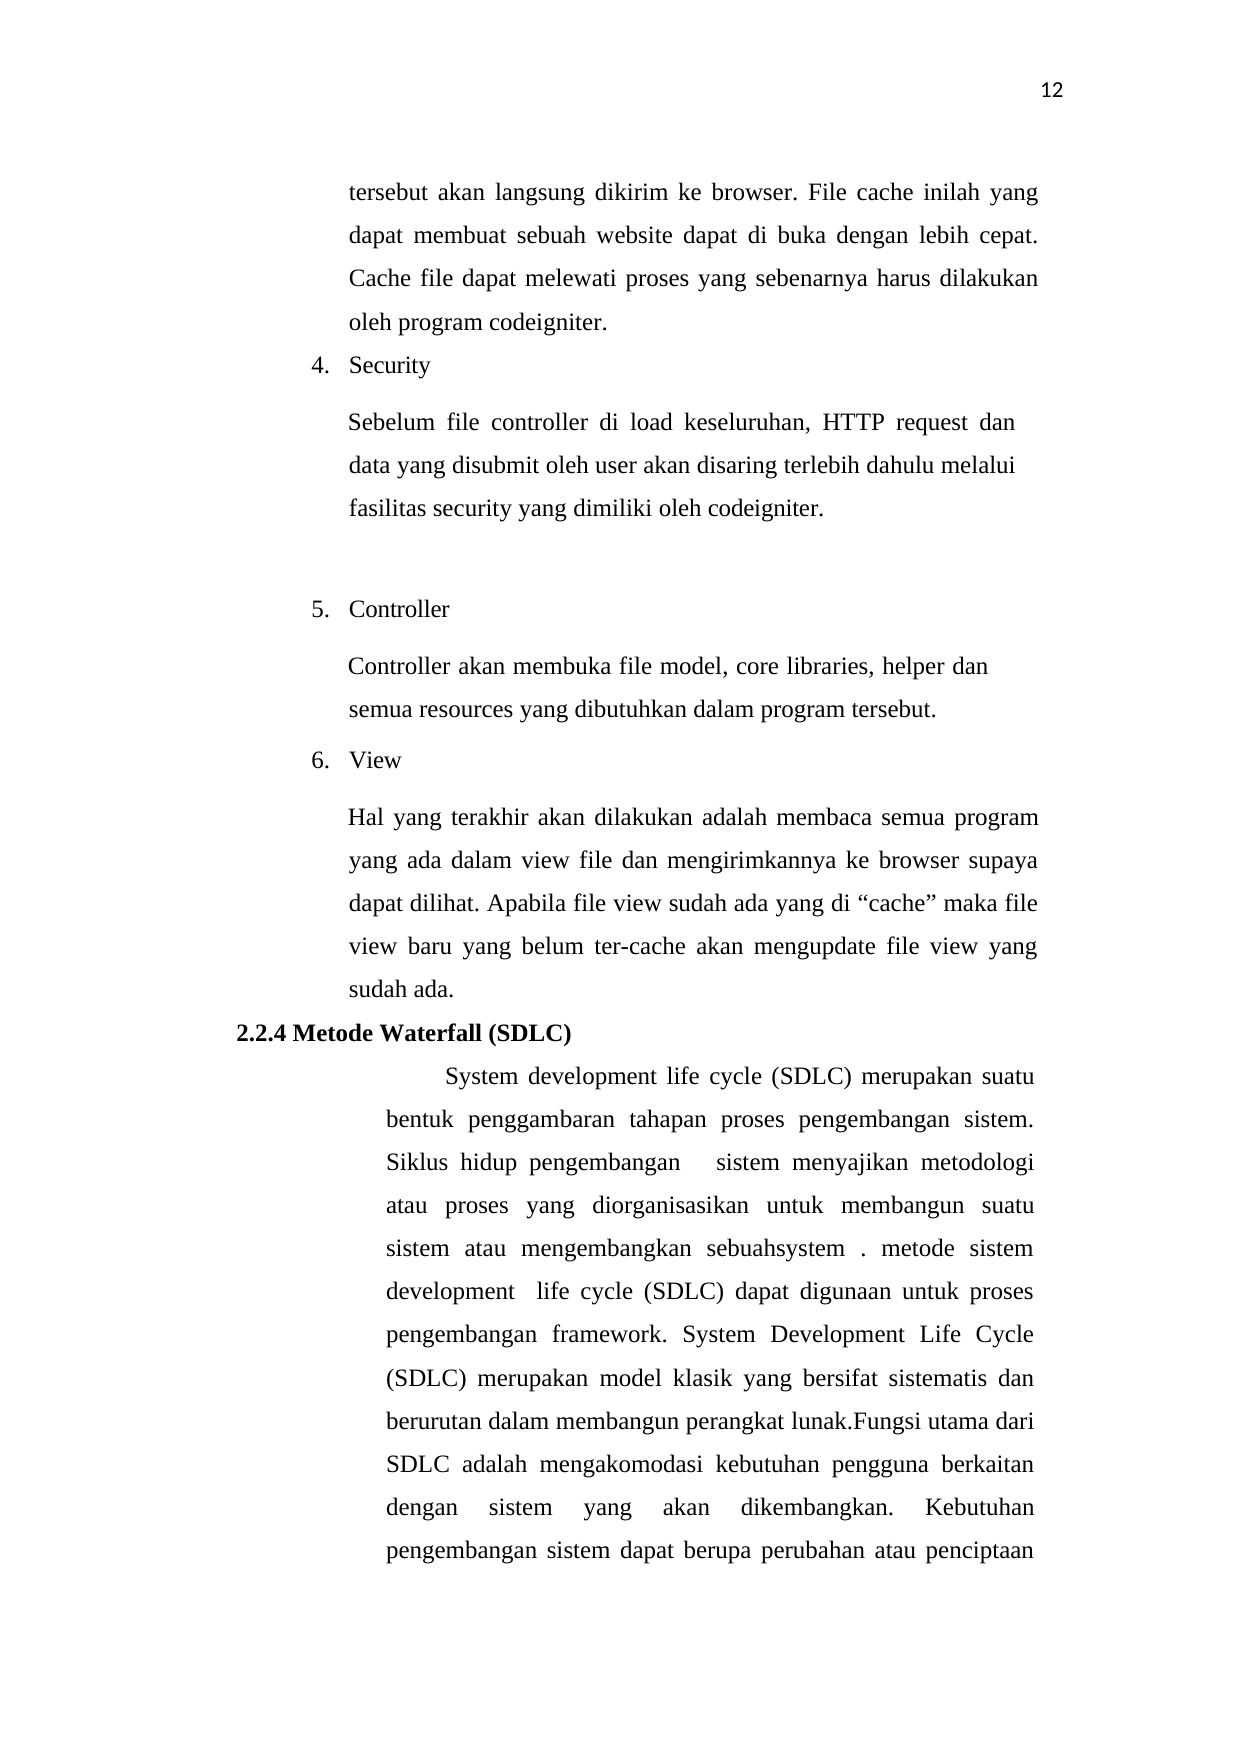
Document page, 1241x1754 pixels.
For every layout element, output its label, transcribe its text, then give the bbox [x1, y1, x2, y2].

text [386, 1061, 1034, 1564]
list View [311, 745, 1063, 773]
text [348, 177, 1039, 335]
text Sebelum file controller di load keseluruhan, HTTP request dan data yang disubmit oleh user akan disaring terlebih dahulu melalui fasilitas security yang dimiliki oleh codeigniter. [348, 407, 1016, 522]
list Controller [311, 594, 1063, 623]
text Hal yang terakhir akan dilakukan adalah membaca semua program yang ada dalam view file dan mengirimkannya ke browser supaya dapat dilihat. Apabila file view sudah ada yang di “cache” maka file view baru yang belum ter-cache akan mengupdate file view yang sudah ada. [348, 802, 1039, 1003]
subtitle 2.2.4 Metode Waterfall (SDLC) [236, 1018, 1063, 1046]
list Security [311, 350, 1063, 378]
text Controller akan membuka file model, core libraries, helper dan semua resources yang dibutuhkan dalam program tersebut. [348, 651, 989, 723]
